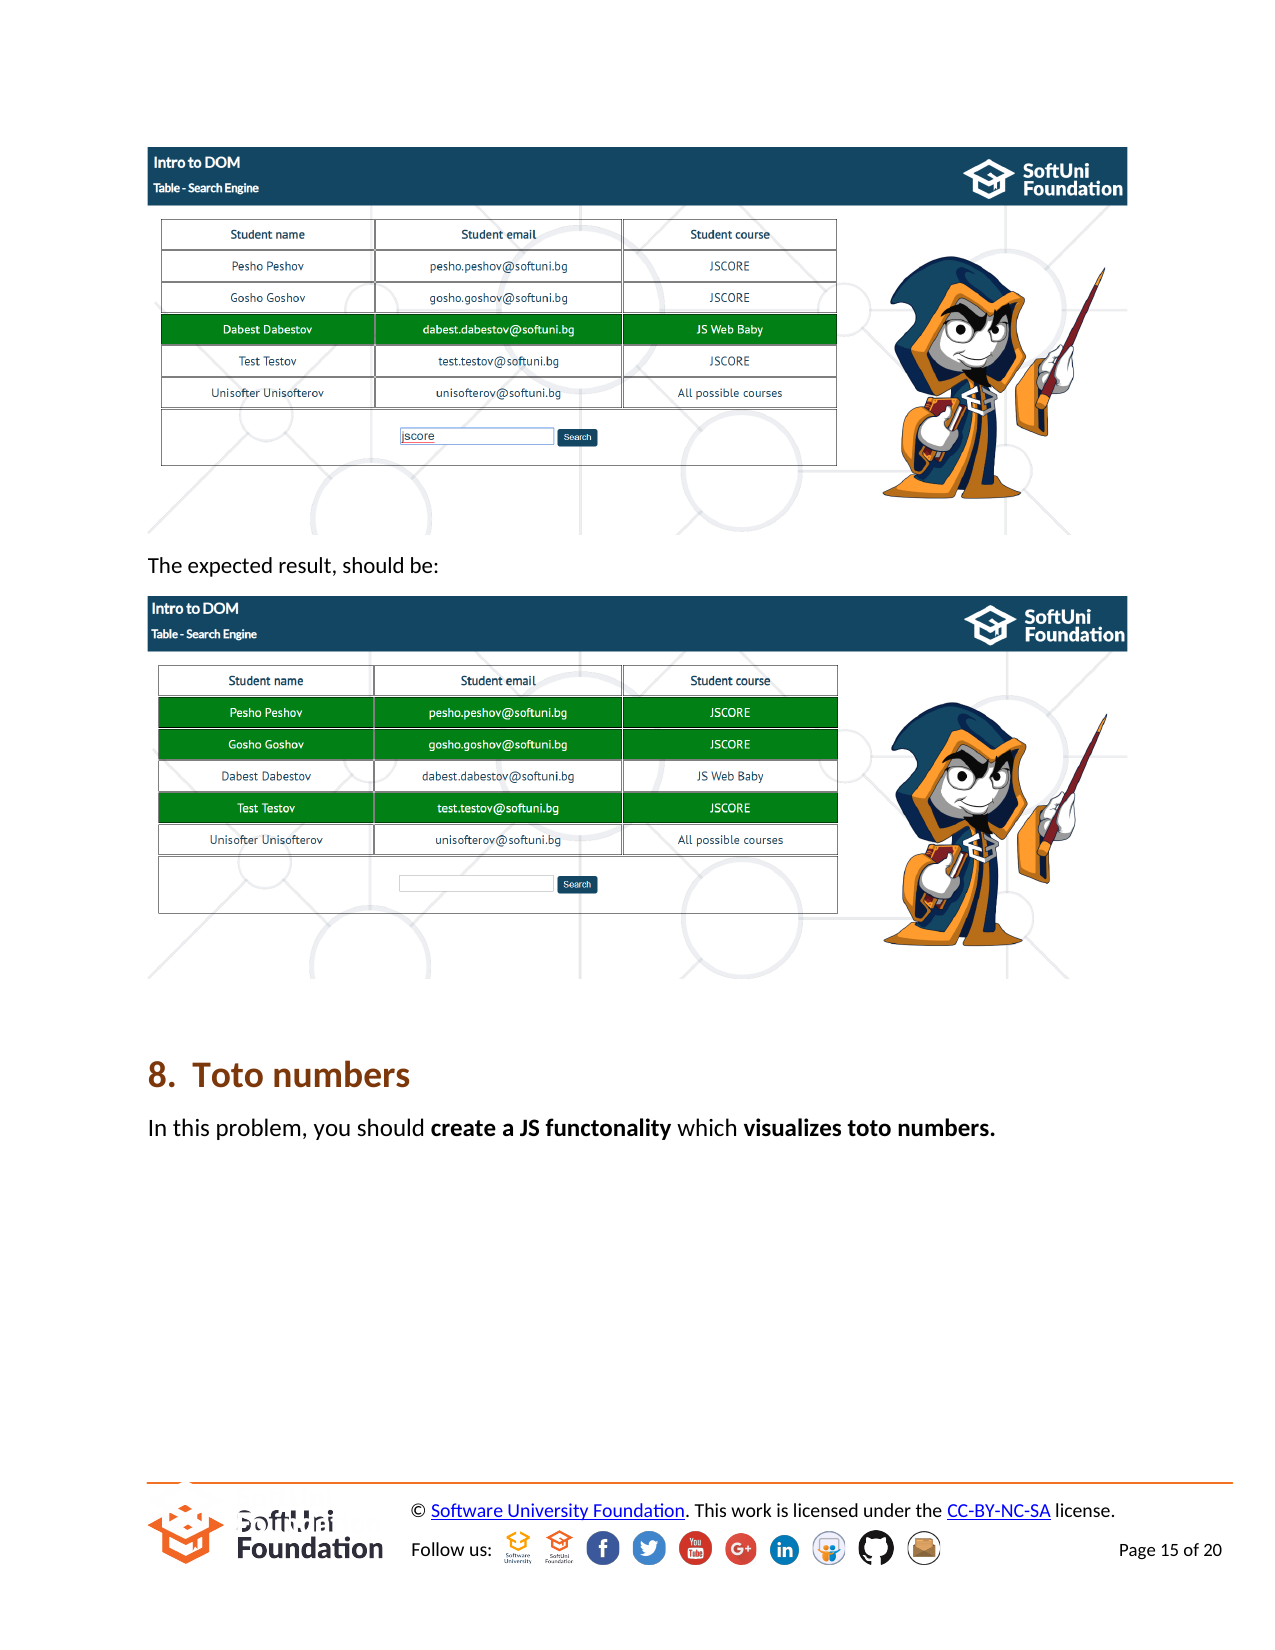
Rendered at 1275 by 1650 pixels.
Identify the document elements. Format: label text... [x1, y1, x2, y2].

text The expected result, should be: [148, 551, 1127, 579]
picture [812, 1531, 846, 1565]
picture [504, 1531, 532, 1565]
picture [791, 1535, 799, 1544]
picture [791, 1556, 799, 1565]
picture [783, 1547, 792, 1556]
picture [770, 1556, 778, 1565]
picture [545, 1530, 574, 1565]
subtitle Toto numbers [148, 1051, 1127, 1097]
picture [770, 1535, 778, 1544]
picture [147, 596, 1128, 979]
picture [907, 1531, 941, 1565]
picture [679, 1531, 712, 1565]
picture [632, 1531, 666, 1565]
picture [586, 1531, 620, 1565]
text In this problem, you should create a JS functonality which visualizes toto numbers. [148, 1112, 1127, 1143]
picture [147, 1480, 383, 1564]
picture [858, 1530, 894, 1565]
picture [725, 1533, 757, 1565]
picture [147, 147, 1128, 535]
